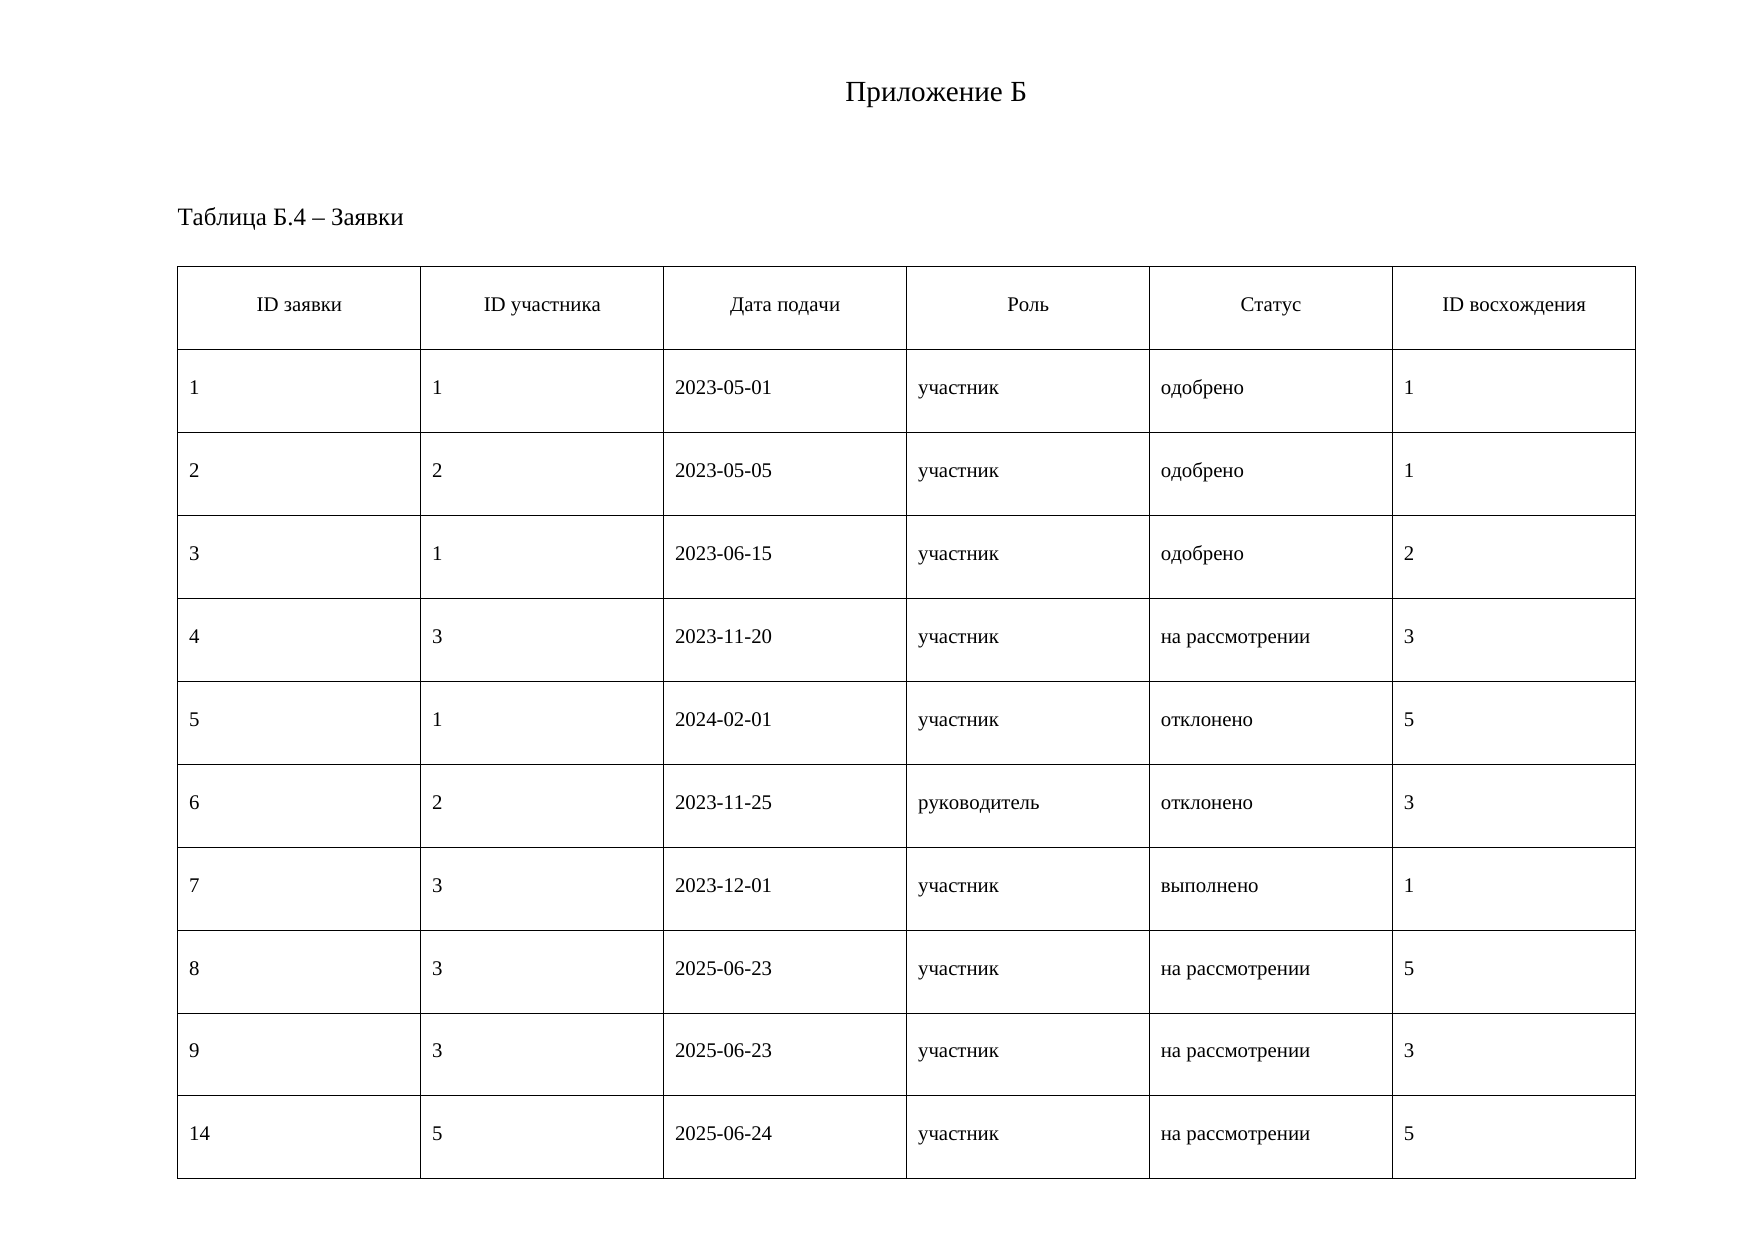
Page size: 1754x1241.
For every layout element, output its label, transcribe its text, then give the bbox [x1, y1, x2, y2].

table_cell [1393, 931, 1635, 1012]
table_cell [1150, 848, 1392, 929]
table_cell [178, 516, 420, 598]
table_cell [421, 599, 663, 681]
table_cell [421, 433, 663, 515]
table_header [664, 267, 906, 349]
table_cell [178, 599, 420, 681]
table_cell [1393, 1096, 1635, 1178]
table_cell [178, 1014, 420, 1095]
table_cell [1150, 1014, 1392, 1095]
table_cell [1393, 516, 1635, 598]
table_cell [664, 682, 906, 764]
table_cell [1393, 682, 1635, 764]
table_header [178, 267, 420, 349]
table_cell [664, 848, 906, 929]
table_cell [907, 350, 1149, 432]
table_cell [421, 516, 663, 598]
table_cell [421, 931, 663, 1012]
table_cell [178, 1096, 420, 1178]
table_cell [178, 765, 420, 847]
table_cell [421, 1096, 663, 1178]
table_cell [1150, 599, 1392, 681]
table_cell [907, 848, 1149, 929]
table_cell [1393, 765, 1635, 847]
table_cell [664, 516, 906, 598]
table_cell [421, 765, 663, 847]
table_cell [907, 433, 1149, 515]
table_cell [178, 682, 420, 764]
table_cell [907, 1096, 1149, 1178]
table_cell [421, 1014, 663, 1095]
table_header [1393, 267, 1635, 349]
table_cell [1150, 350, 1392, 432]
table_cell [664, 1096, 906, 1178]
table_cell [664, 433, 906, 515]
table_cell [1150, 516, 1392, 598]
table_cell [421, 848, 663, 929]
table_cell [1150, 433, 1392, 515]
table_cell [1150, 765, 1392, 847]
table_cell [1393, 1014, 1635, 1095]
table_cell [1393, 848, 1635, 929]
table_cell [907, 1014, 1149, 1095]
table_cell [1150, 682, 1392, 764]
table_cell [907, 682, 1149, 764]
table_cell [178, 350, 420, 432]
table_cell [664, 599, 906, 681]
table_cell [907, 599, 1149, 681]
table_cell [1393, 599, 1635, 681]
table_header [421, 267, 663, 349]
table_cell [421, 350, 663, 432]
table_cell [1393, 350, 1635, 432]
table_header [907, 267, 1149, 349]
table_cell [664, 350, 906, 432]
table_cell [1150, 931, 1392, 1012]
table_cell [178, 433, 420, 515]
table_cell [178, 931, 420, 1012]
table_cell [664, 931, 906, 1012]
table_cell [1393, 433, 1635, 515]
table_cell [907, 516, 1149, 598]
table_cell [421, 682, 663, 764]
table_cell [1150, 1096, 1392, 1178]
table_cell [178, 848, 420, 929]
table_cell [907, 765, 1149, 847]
text Таблица Б.4 – Заявки [177, 202, 1636, 231]
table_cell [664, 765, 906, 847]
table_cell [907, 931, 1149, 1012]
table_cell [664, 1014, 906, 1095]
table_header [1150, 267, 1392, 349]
